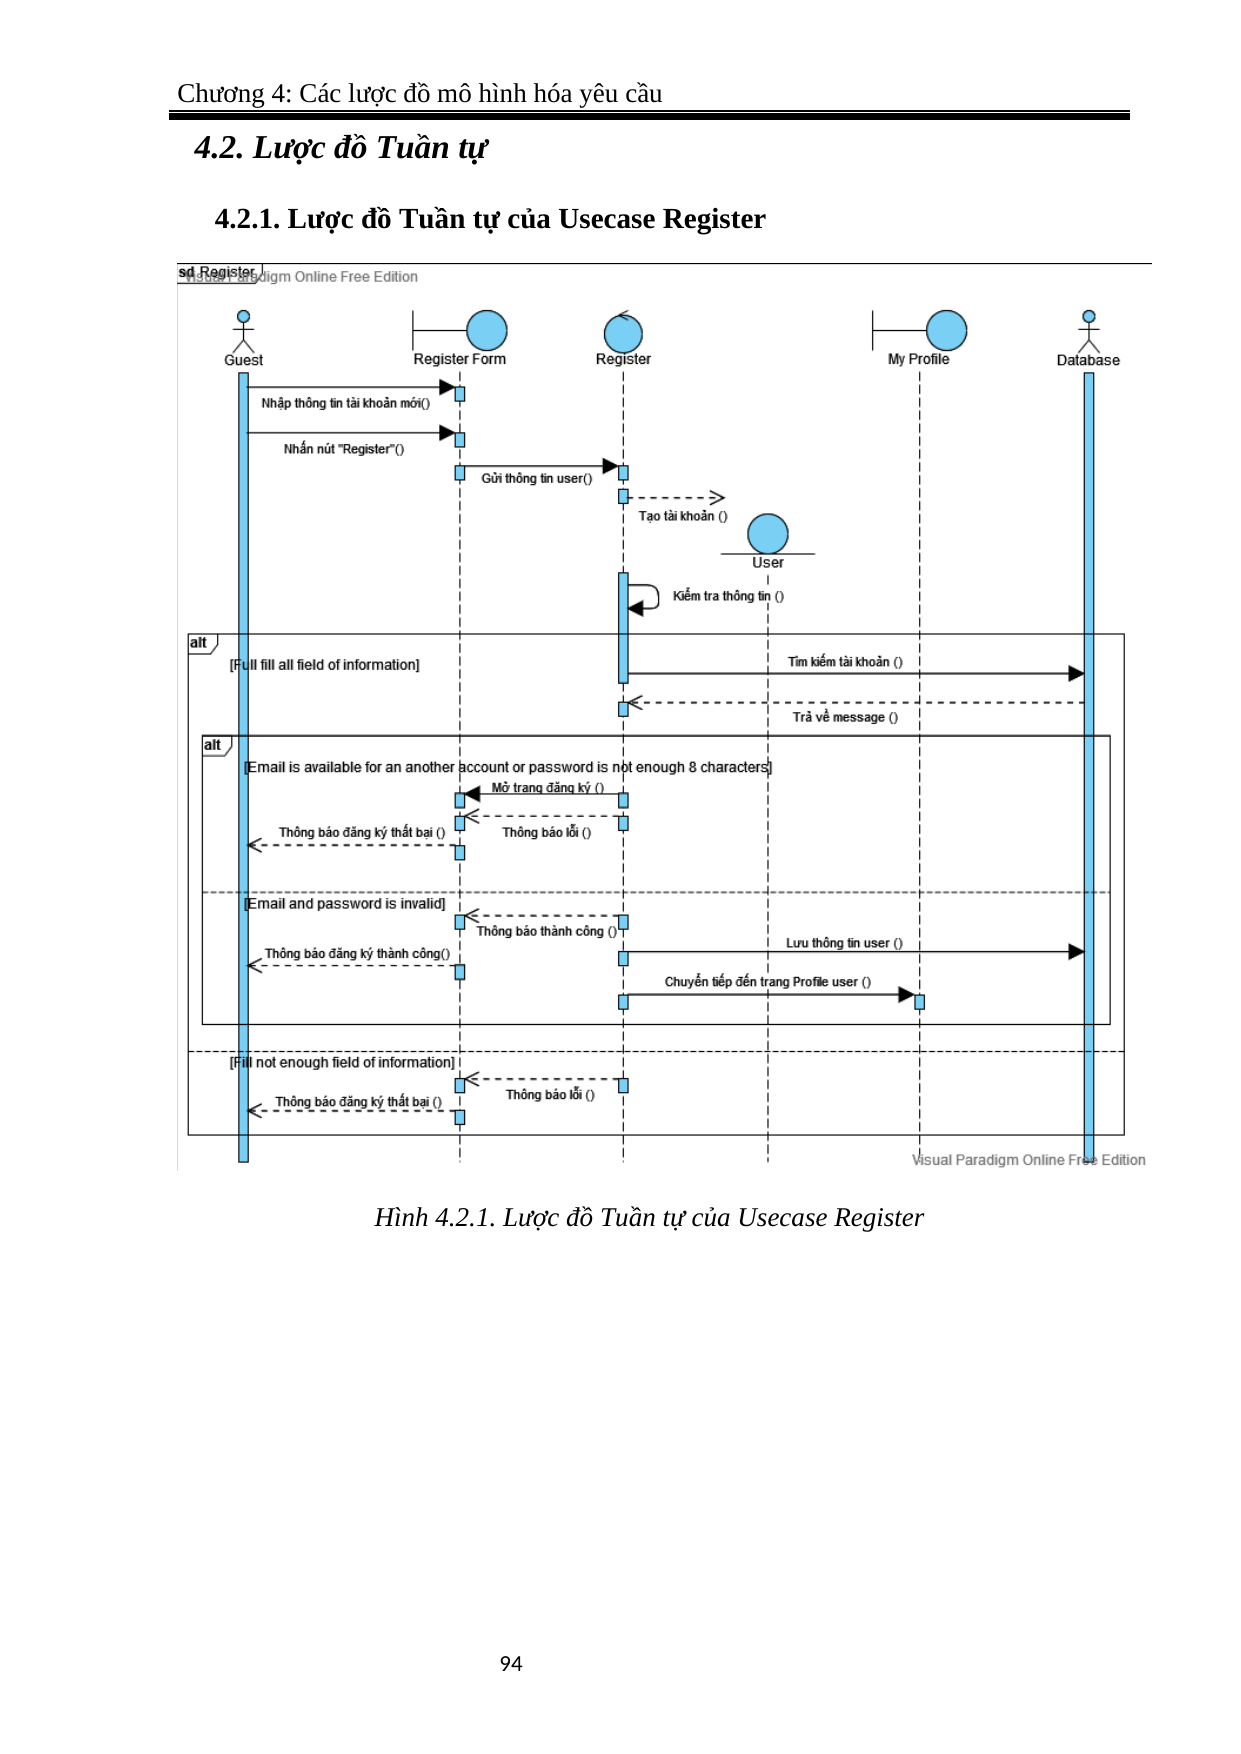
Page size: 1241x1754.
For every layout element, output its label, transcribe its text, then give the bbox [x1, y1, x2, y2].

subtitle 4.2. Lược đồ Tuần tự [177, 127, 1122, 166]
subtitle 4.2.1. Lược đồ Tuần tự của Usecase Register [177, 201, 1122, 234]
subtitle Hình 4.2.1. Lược đồ Tuần tự của Usecase Register [177, 1201, 1122, 1233]
picture [177, 263, 1152, 1171]
